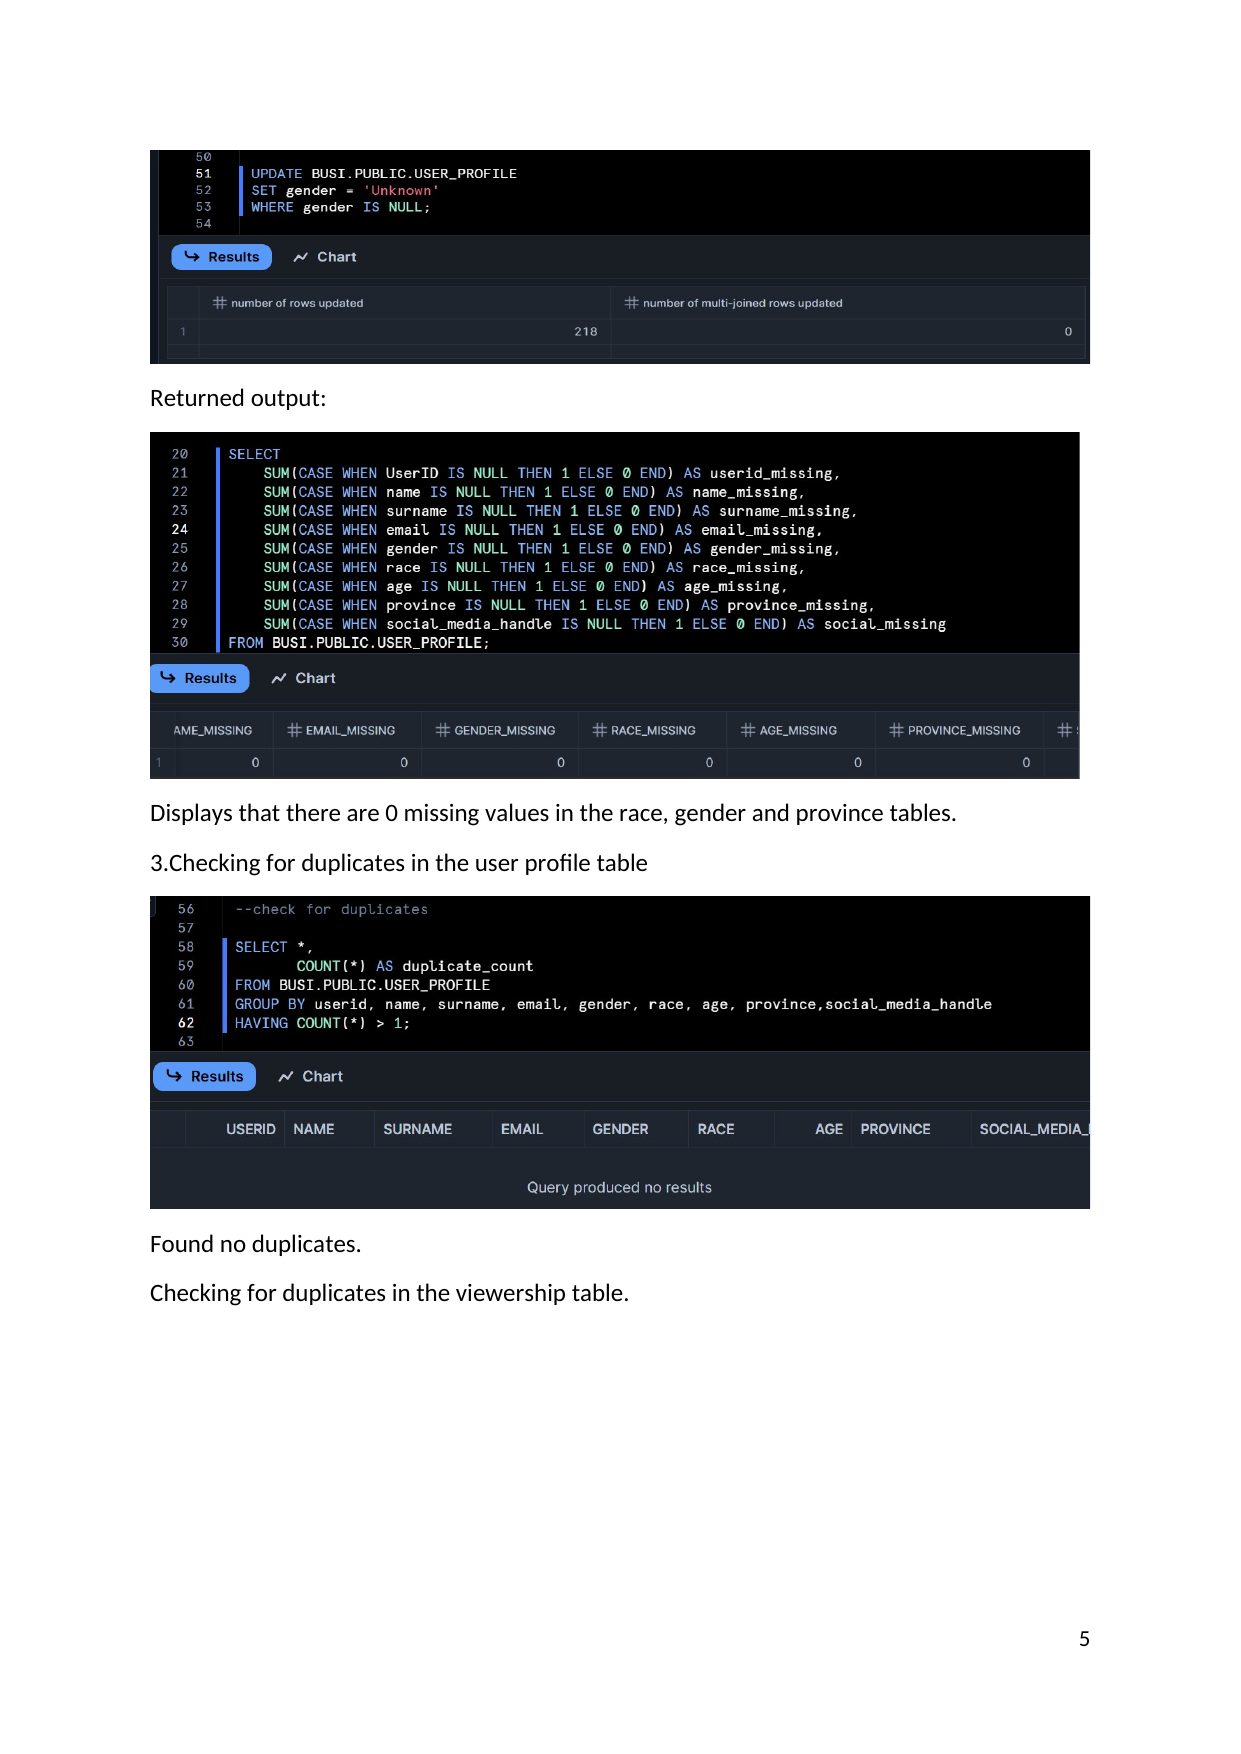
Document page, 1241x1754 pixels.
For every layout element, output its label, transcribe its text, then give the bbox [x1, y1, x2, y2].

text 3.Checking for duplicates in the user profile table [150, 847, 1090, 877]
text Checking for duplicates in the viewership table. [150, 1277, 1090, 1308]
picture [150, 896, 1091, 1209]
text Found no duplicates. [150, 1228, 1090, 1258]
text Displays that there are 0 missing values in the race, gender and province tables. [150, 797, 1090, 828]
picture [150, 432, 1080, 779]
text Returned output: [150, 382, 1090, 413]
picture [150, 150, 1091, 364]
